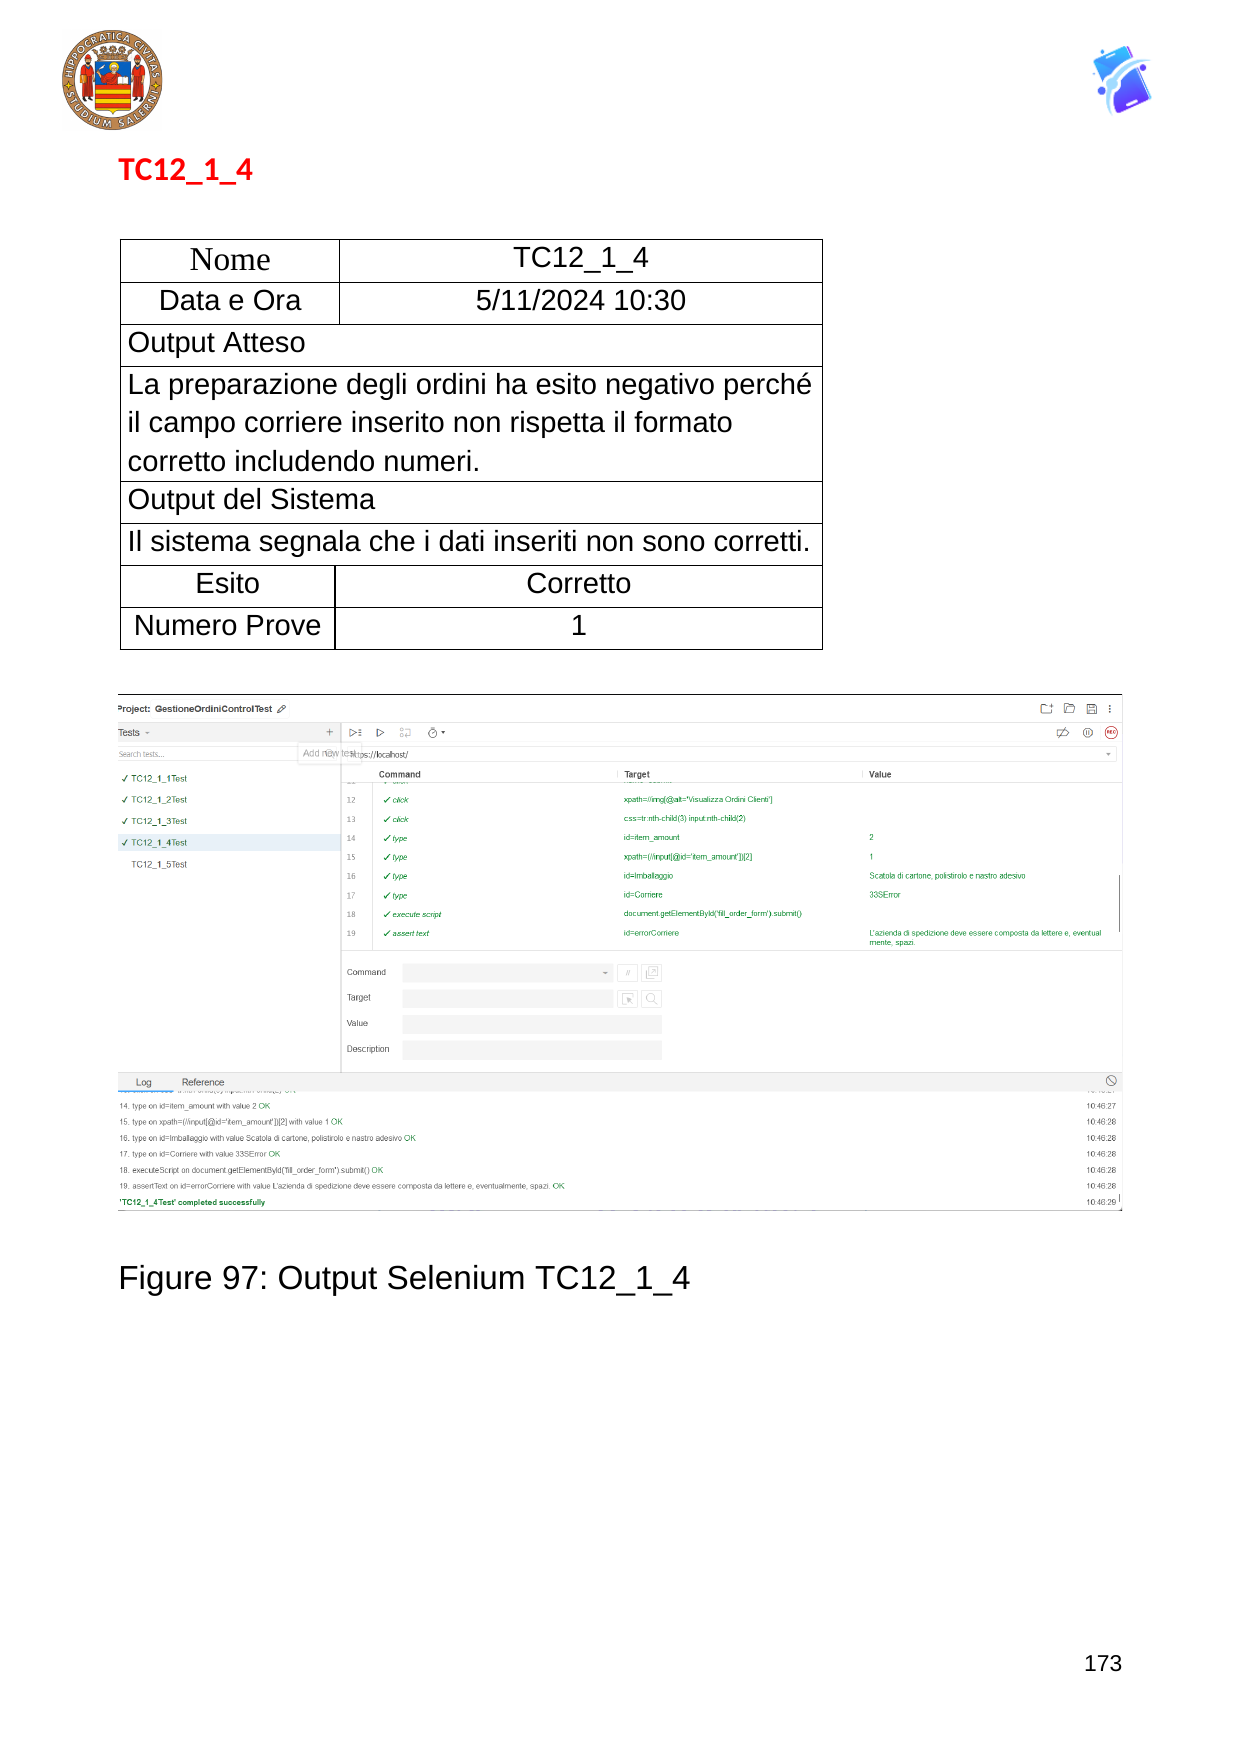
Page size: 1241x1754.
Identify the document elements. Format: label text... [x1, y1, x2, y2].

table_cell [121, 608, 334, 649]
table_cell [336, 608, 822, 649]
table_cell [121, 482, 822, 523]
text Figure 97: Output Selenium TC12_1_4 [118, 1258, 1122, 1297]
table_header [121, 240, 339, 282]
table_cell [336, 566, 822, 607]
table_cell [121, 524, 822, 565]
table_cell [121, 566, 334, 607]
picture [61, 29, 163, 131]
picture [1066, 25, 1178, 147]
text TC12_1_4 [118, 148, 1122, 188]
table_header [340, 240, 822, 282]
picture [118, 694, 1123, 1211]
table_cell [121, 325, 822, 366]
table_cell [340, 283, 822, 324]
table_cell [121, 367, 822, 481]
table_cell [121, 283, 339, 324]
